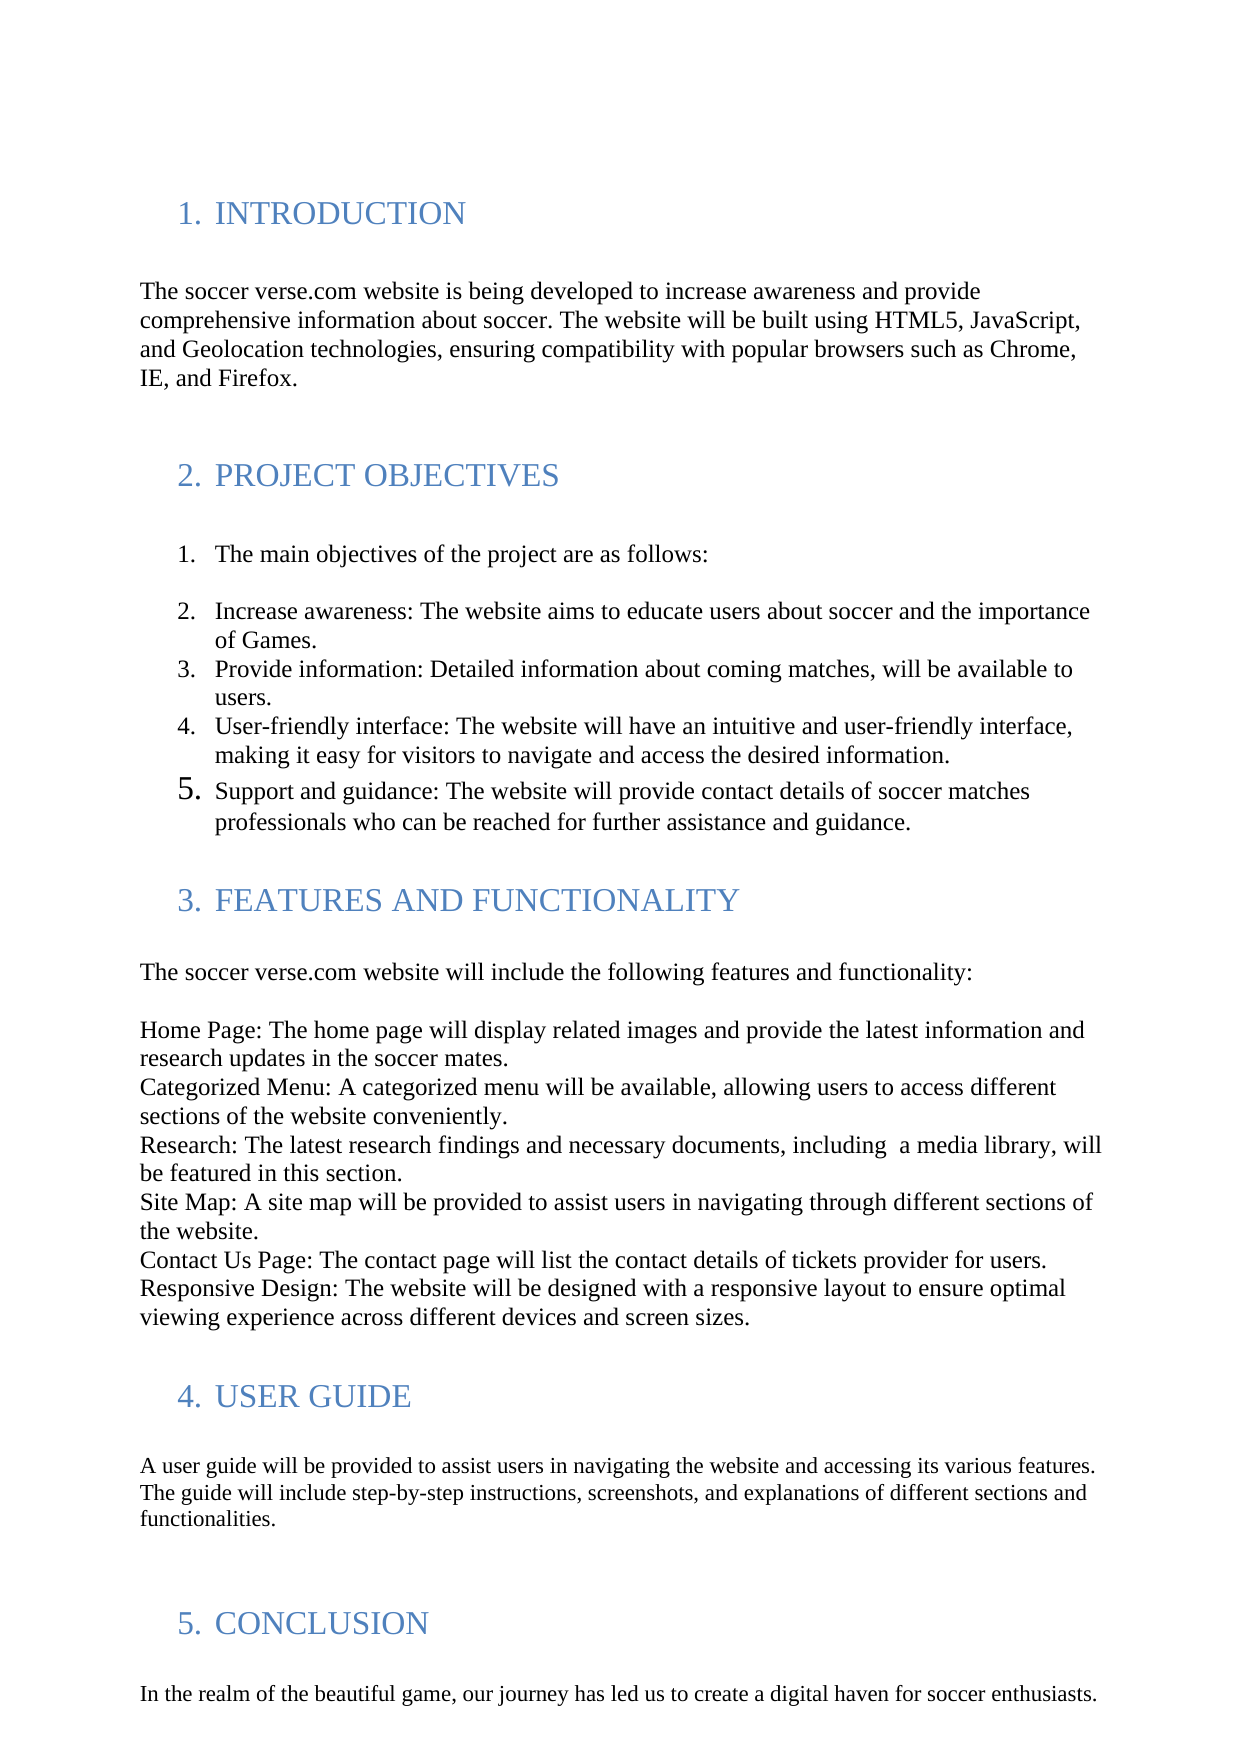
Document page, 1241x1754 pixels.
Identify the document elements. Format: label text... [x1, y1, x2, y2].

text Research: The latest research findings and necessary documents, including a media library, will be featured in this section. [139, 1130, 1103, 1187]
subtitle INTRODUCTION [177, 193, 1103, 231]
list The main objectives of the project are as follows: [177, 539, 1103, 567]
subtitle CONCLUSION [177, 1603, 1103, 1641]
text The soccer verse.com website is being developed to increase awareness and provide comprehensive information about soccer. The website will be built using HTML5, JavaScript, and Geolocation technologies, ensuring compatibility with popular browsers such as Chrome, IE, and Firefox. [139, 276, 1103, 391]
subtitle PROJECT OBJECTIVES [177, 455, 1103, 494]
text Responsive Design: The website will be designed with a responsive layout to ensure optimal viewing experience across different devices and screen sizes. [139, 1273, 1103, 1331]
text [139, 1679, 1103, 1706]
text Site Map: A site map will be provided to assist users in navigating through different sections of the website. [139, 1187, 1103, 1245]
list Increase awareness: The website aims to educate users about soccer and the importance of Games. [177, 596, 1103, 654]
text The soccer verse.com website will include the following features and functionality: [139, 957, 1103, 986]
text Contact Us Page: The contact page will list the contact details of tickets provider for users. [139, 1245, 1103, 1273]
text Home Page: The home page will display related images and provide the latest information and research updates in the soccer mates. [139, 1015, 1103, 1072]
list User-friendly interface: The website will have an intuitive and user-friendly interface, making it easy for visitors to navigate and access the desired information. [177, 711, 1103, 769]
text Categorized Menu: A categorized menu will be available, allowing users to access different sections of the website conveniently. [139, 1072, 1103, 1130]
list Support and guidance: The website will provide contact details of soccer matches professionals who can be reached for further assistance and guidance. [177, 769, 1103, 836]
list Provide information: Detailed information about coming matches, will be available to users. [177, 654, 1103, 711]
subtitle FEATURES AND FUNCTIONALITY [177, 881, 1103, 919]
text A user guide will be provided to assist users in navigating the website and accessing its various features. The guide will include step-by-step instructions, screenshots, and explanations of different sections and functionalities. [139, 1453, 1103, 1532]
subtitle USER GUIDE [177, 1376, 1103, 1414]
